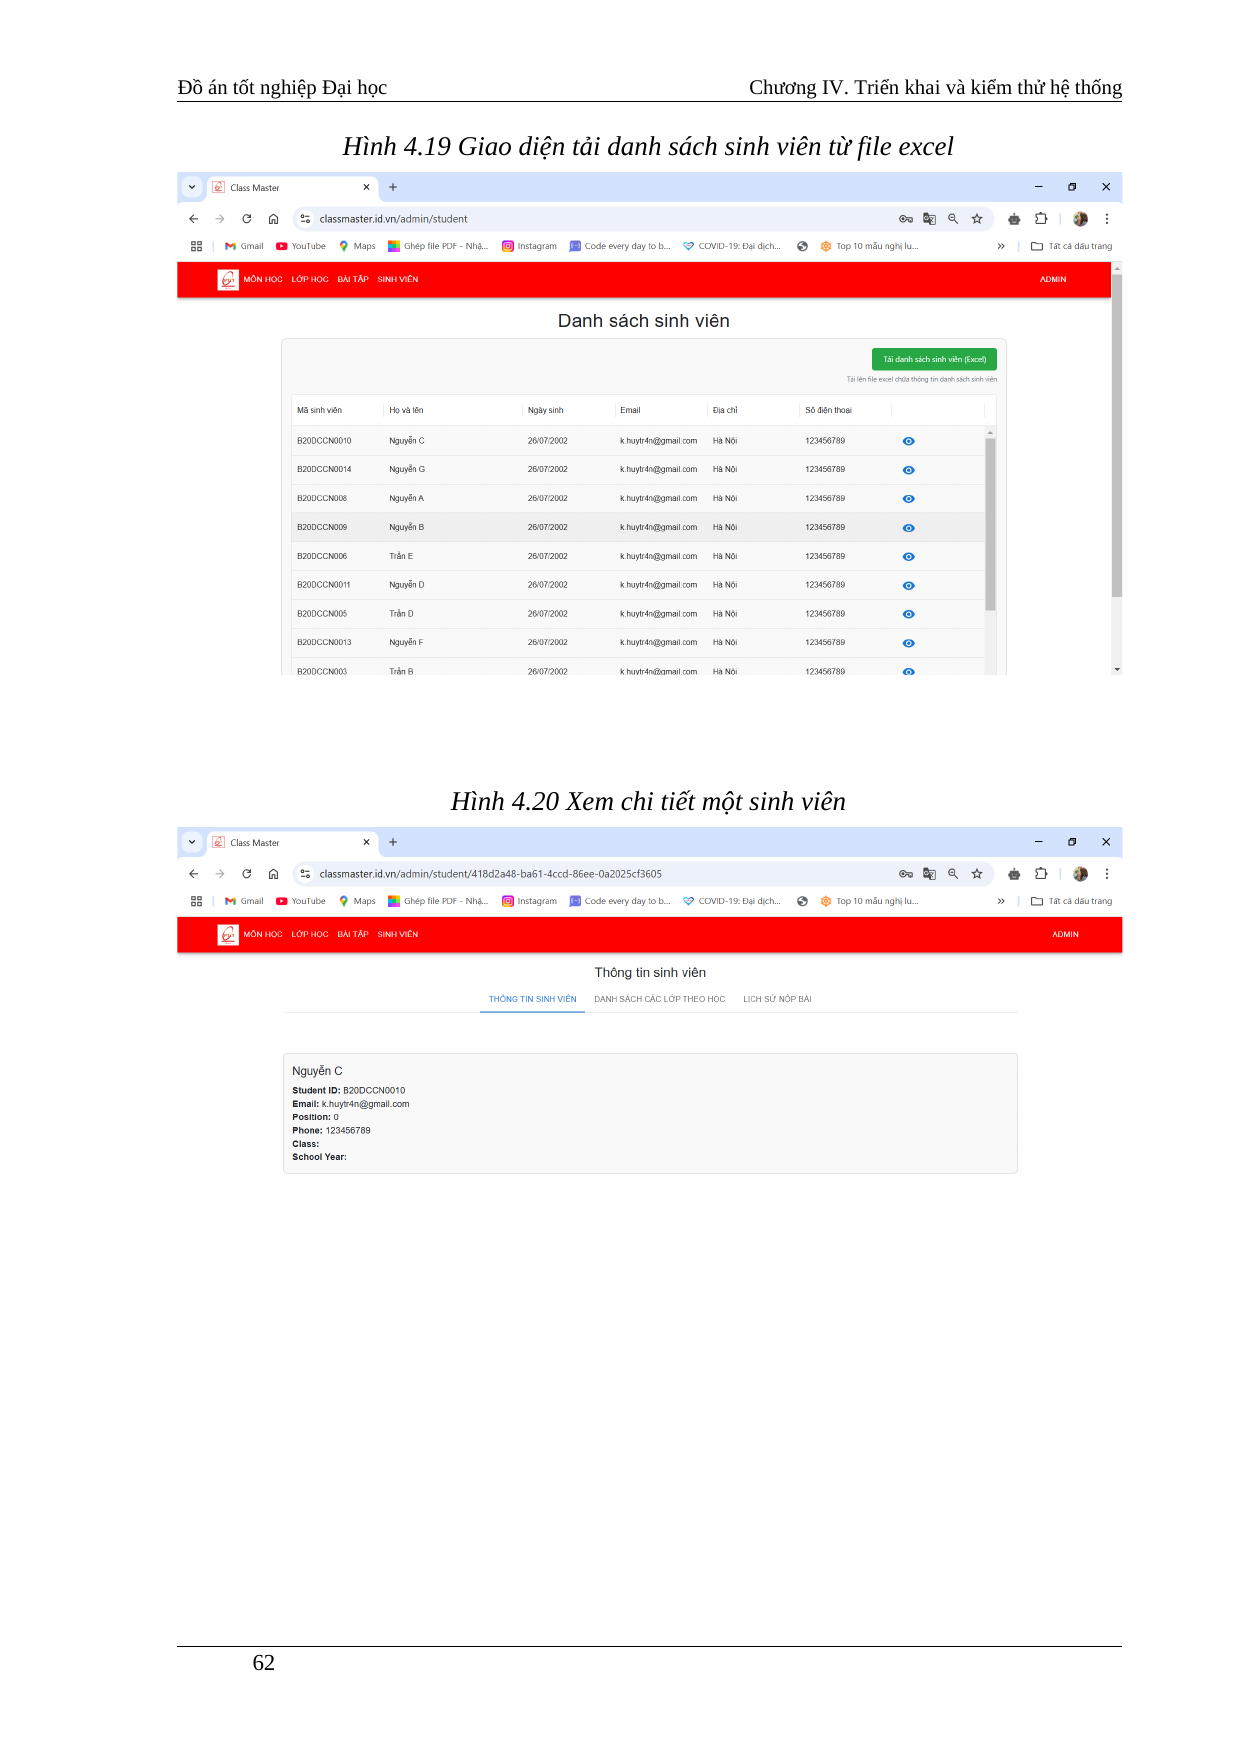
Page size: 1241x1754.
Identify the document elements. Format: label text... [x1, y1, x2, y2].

subtitle Hình 4.19 Giao diện tải danh sách sinh viên từ file excel [177, 130, 1122, 162]
picture [177, 172, 1123, 675]
subtitle Hình 4.20 Xem chi tiết một sinh viên [177, 785, 1122, 817]
picture [177, 827, 1123, 1330]
